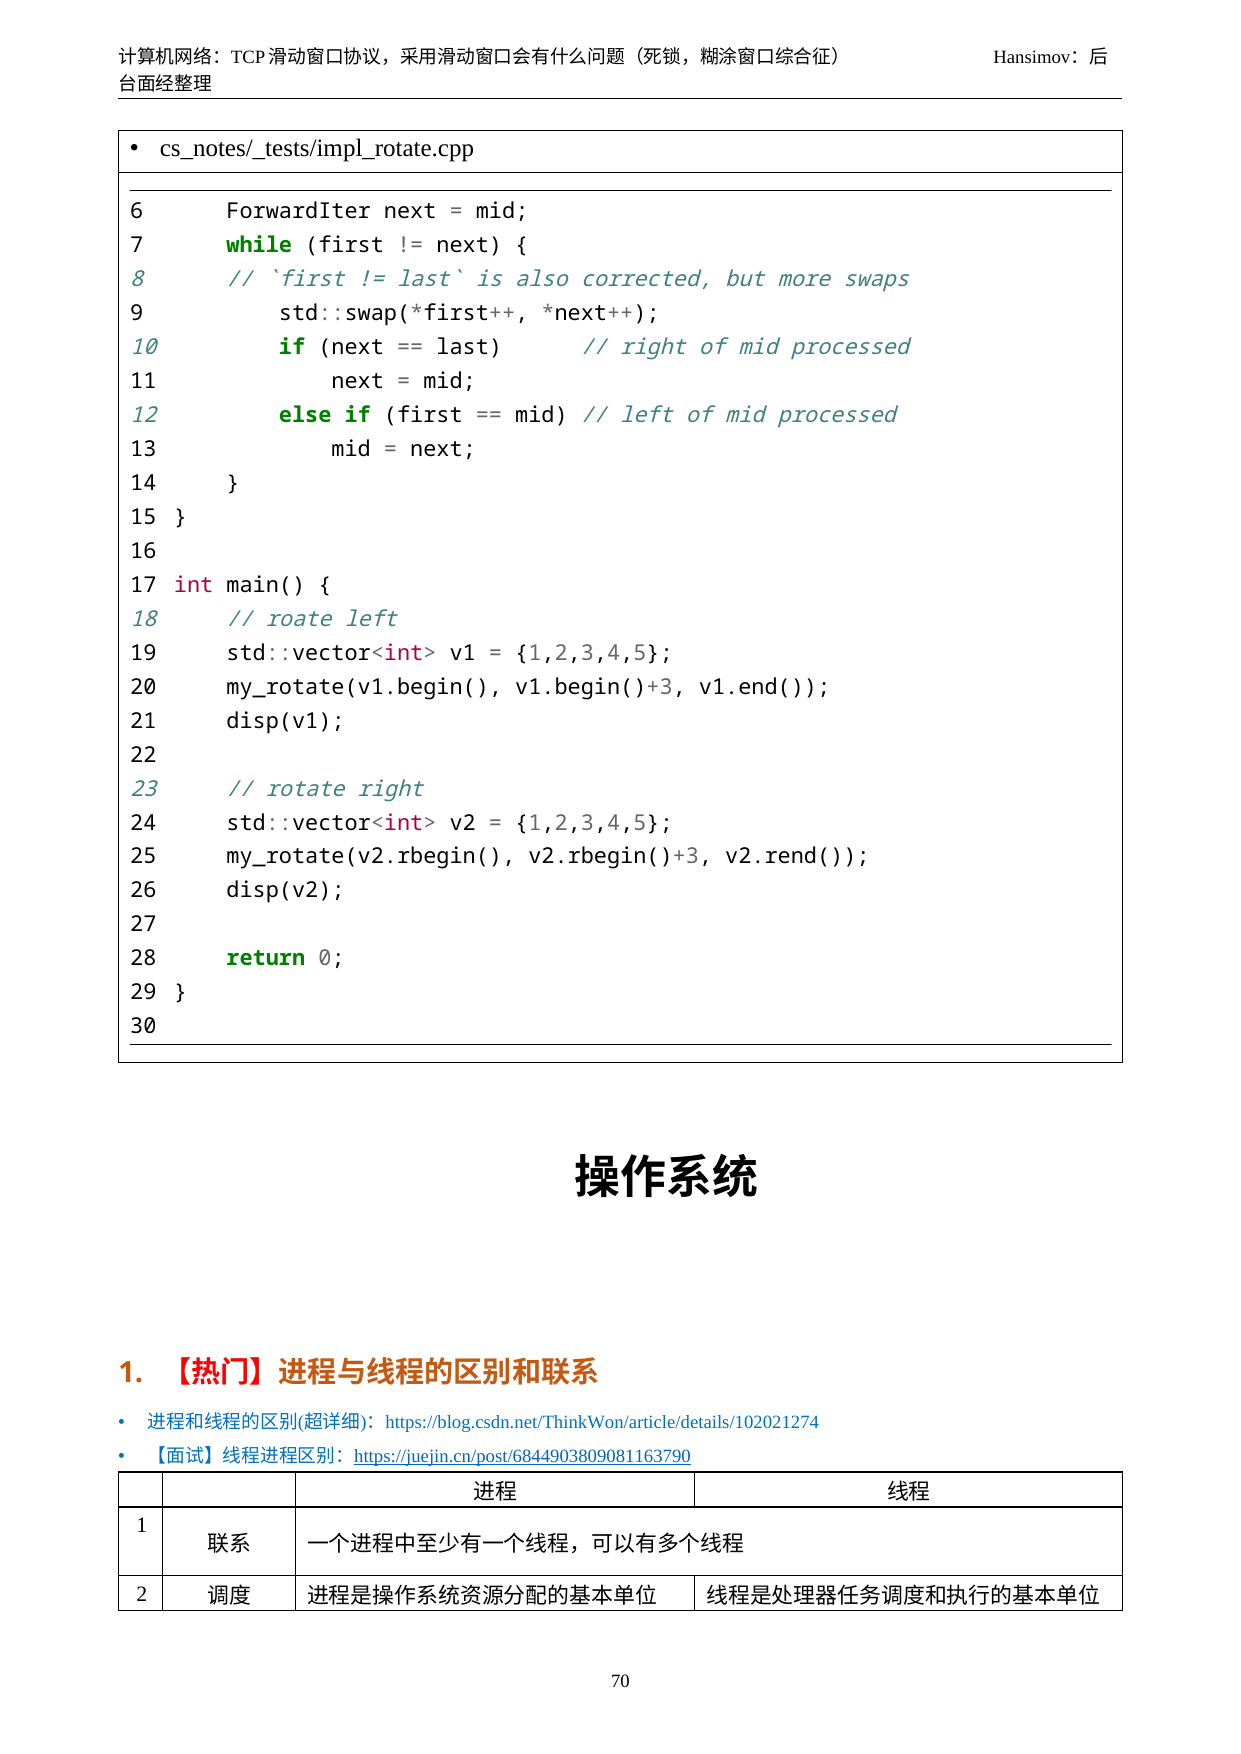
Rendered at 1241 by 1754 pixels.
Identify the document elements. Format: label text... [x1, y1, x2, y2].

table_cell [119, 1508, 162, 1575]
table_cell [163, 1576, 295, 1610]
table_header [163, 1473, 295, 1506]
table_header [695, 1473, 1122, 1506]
text 【面试】线程进程区别：https://juejin.cn/post/6844903809081163790 [118, 1437, 1122, 1471]
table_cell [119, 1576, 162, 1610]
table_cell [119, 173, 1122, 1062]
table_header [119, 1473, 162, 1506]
text 进程和线程的区别(超详细)：https://blog.csdn.net/ThinkWon/article/details/102021274 [118, 1403, 1122, 1437]
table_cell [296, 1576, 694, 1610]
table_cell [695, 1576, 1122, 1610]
subtitle 操作系统 [118, 1140, 1122, 1208]
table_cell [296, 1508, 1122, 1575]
subtitle 【热门】进程与线程的区别和联系 [118, 1336, 1097, 1403]
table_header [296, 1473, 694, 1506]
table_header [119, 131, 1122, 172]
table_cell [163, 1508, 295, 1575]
